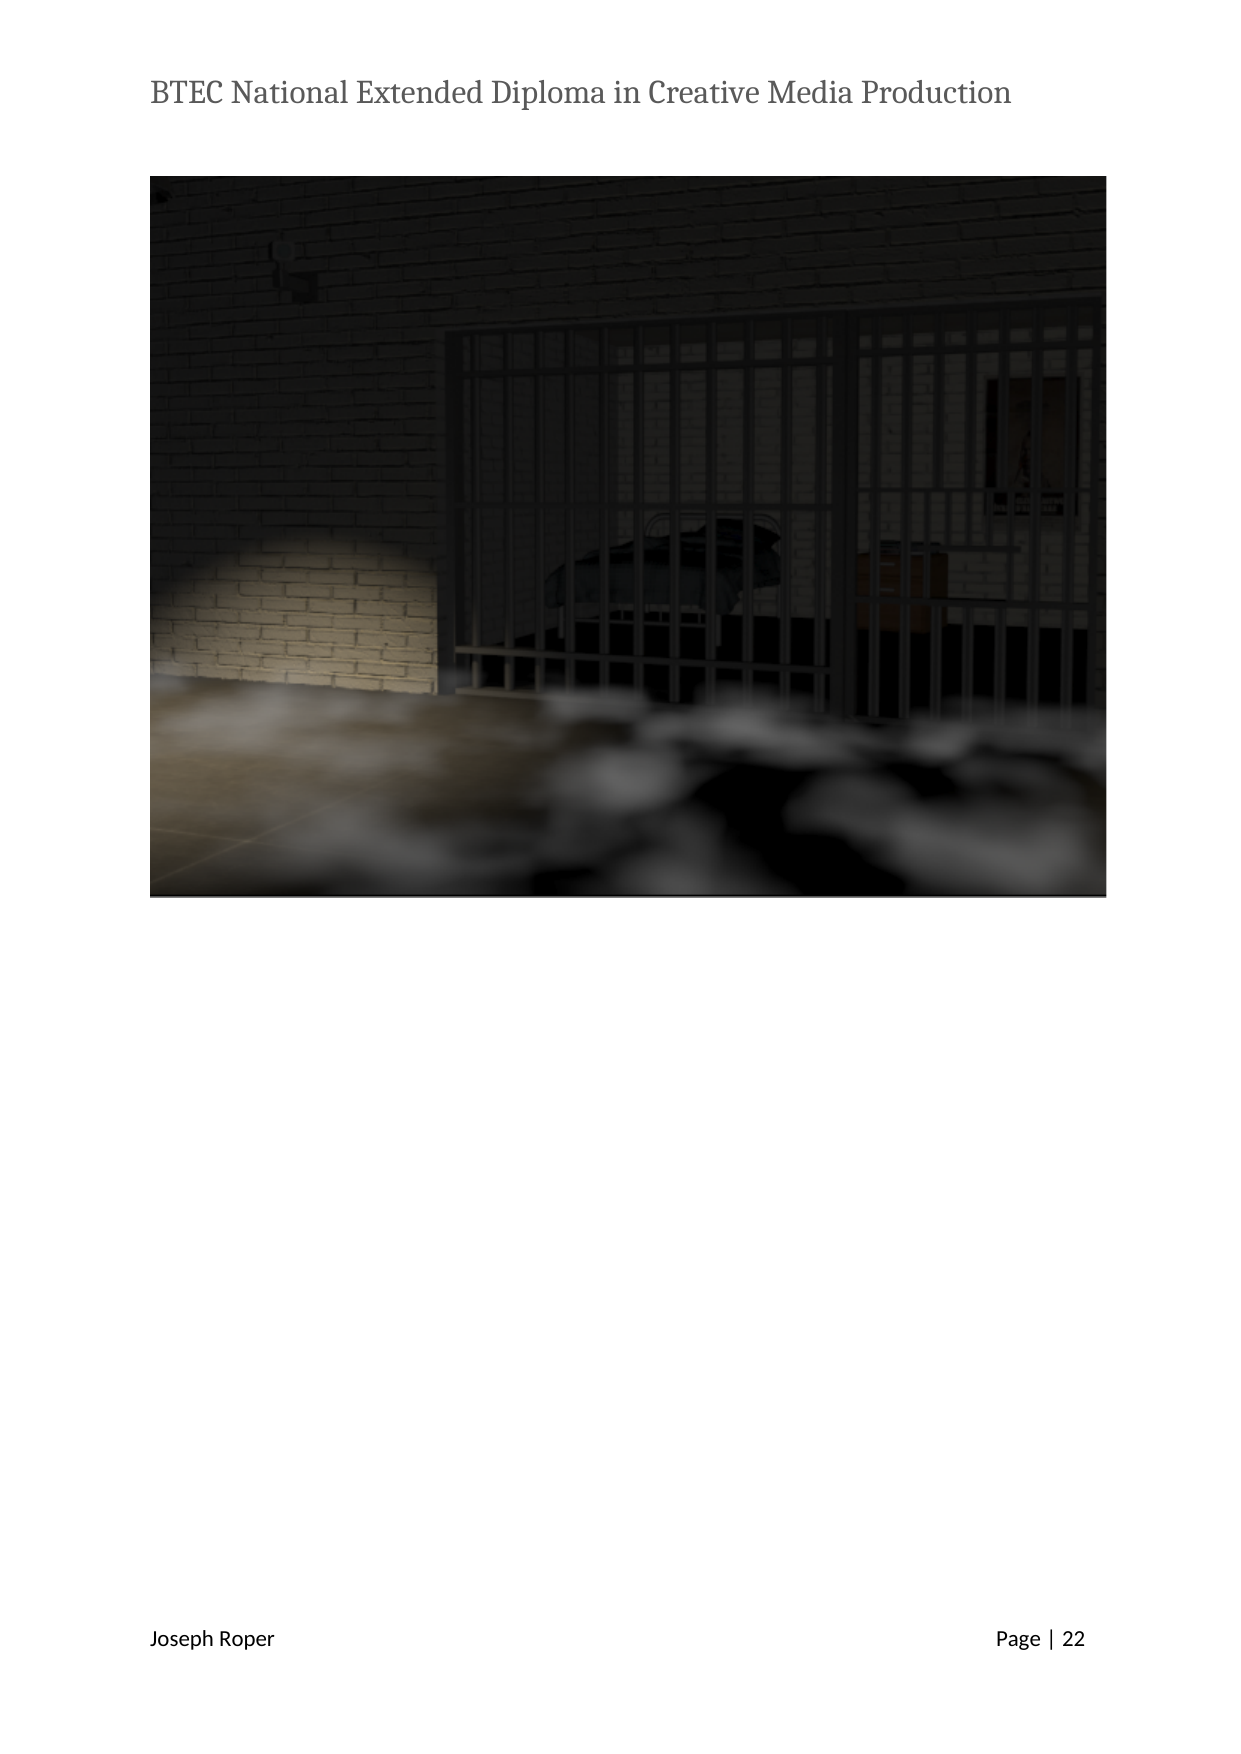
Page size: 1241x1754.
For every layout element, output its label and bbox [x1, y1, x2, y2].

picture [150, 176, 1107, 898]
